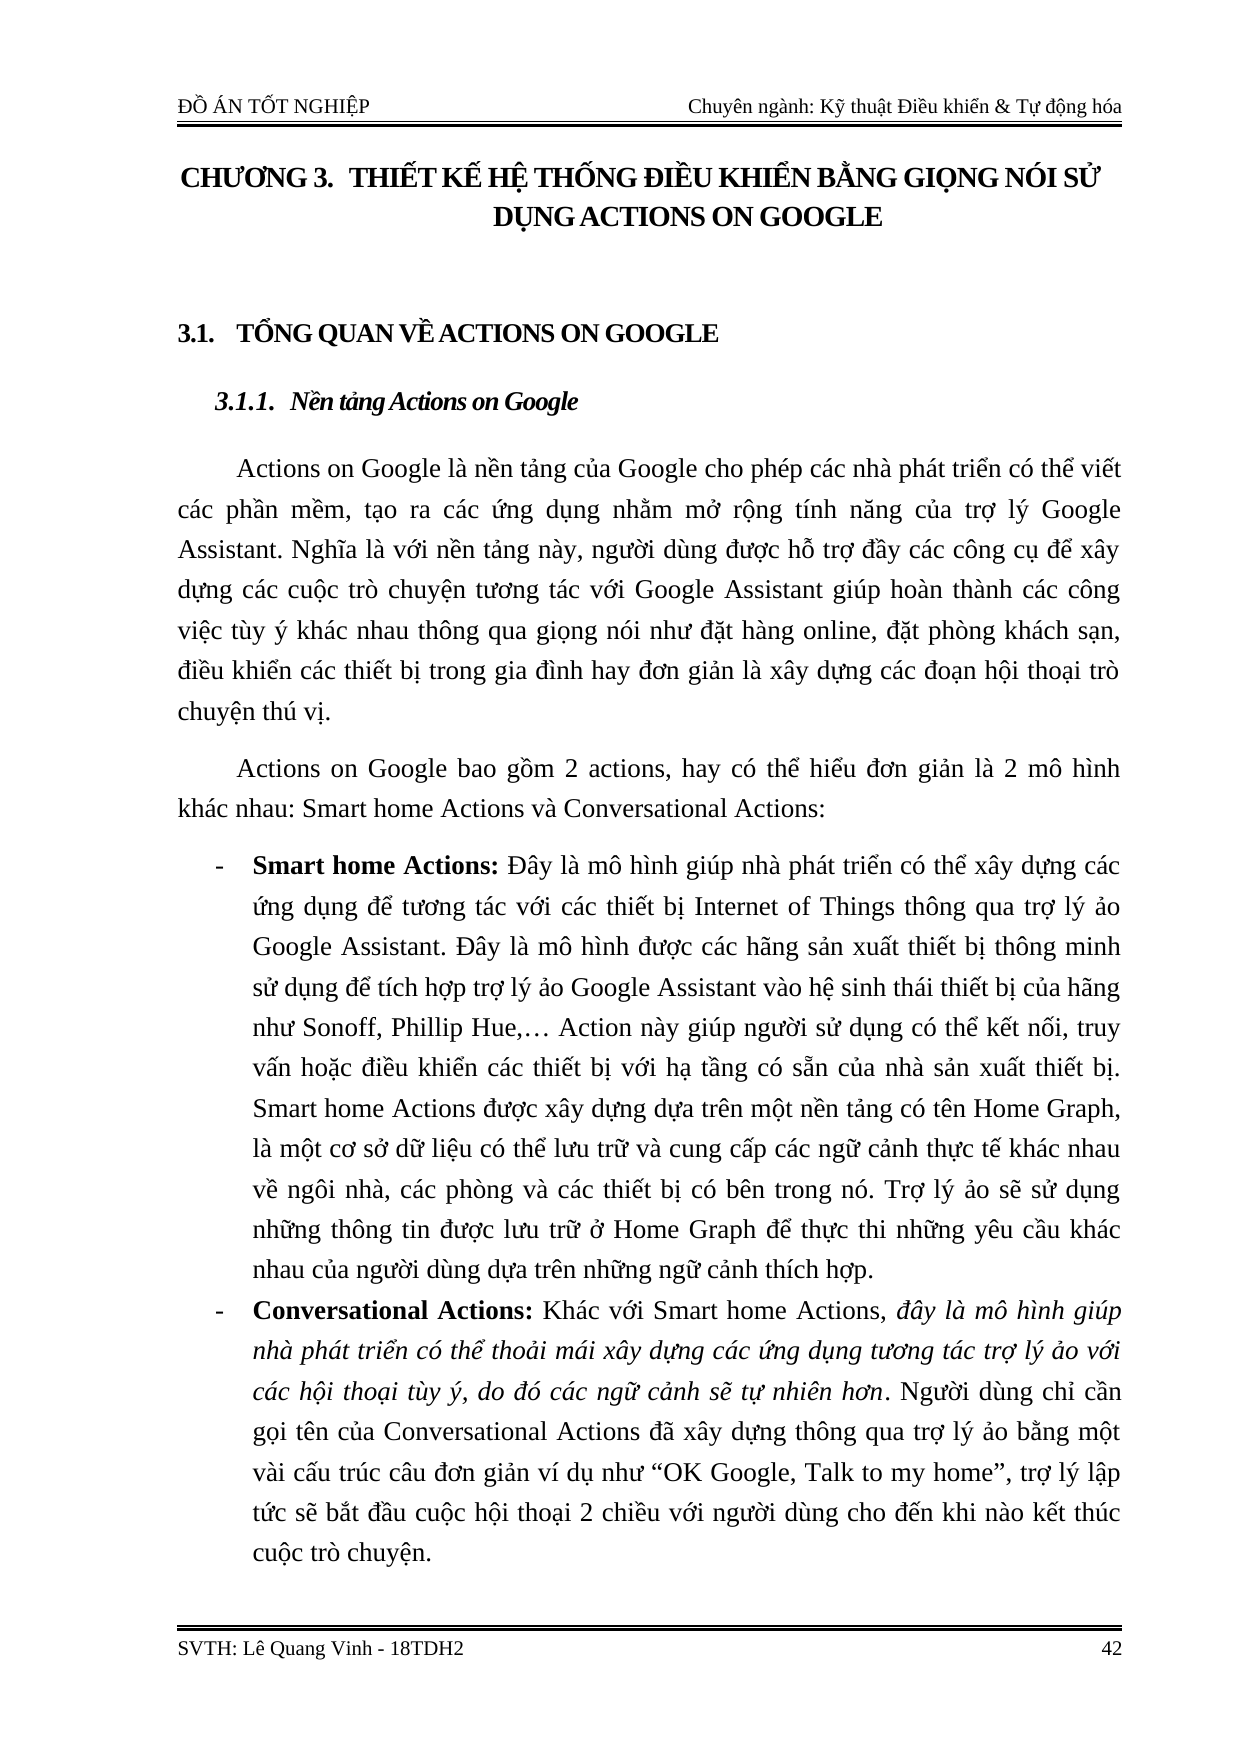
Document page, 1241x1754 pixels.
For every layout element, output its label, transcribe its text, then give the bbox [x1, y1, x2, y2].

text Actions on Google bao gồm 2 actions, hay có thể hiểu đơn giản là 2 mô hình khác nhau: Smart home Actions và Conversational Actions: [177, 752, 1122, 823]
text Actions on Google là nền tảng của Google cho phép các nhà phát triển có thể viết các phần mềm, tạo ra các ứng dụng nhằm mở rộng tính năng của trợ lý Google Assistant. Nghĩa là với nền tảng này, người dùng được hỗ trợ đầy các công cụ để xây dựng các cuộc trò chuyện tương tác với Google Assistant giúp hoàn thành các công việc tùy ý khác nhau thông qua giọng nói như đặt hàng online, đặt phòng khách sạn, điều khiển các thiết bị trong gia đình hay đơn giản là xây dựng các đoạn hội thoại trò chuyện thú vị. [177, 452, 1122, 726]
subtitle Tổng quan về Actions on Google [177, 317, 1122, 348]
list Conversational Actions: Khác với Smart home Actions, đây là mô hình giúp nhà phát triển có thể thoải mái xây dựng các ứng dụng tương tác trợ lý ảo với các hội thoại tùy ý, do đó các ngữ cảnh sẽ tự nhiên hơn. Người dùng chỉ cần gọi tên của Conversational Actions đã xây dựng thông qua trợ lý ảo bằng một vài cấu trúc câu đơn giản ví dụ như “OK Google, Talk to my home”, trợ lý lập tức sẽ bắt đầu cuộc hội thoại 2 chiều với người dùng cho đến khi nào kết thúc cuộc trò chuyện. [215, 1294, 1122, 1568]
list Smart home Actions: Đây là mô hình giúp nhà phát triển có thể xây dựng các ứng dụng để tương tác với các thiết bị Internet of Things thông qua trợ lý ảo Google Assistant. Đây là mô hình được các hãng sản xuất thiết bị thông minh sử dụng để tích hợp trợ lý ảo Google Assistant vào hệ sinh thái thiết bị của hãng như Sonoff, Phillip Hue,… Action này giúp người sử dụng có thể kết nối, truy vấn hoặc điều khiển các thiết bị với hạ tầng có sẵn của nhà sản xuất thiết bị. Smart home Actions được xây dựng dựa trên một nền tảng có tên Home Graph, là một cơ sở dữ liệu có thể lưu trữ và cung cấp các ngữ cảnh thực tế khác nhau về ngôi nhà, các phòng và các thiết bị có bên trong nó. Trợ lý ảo sẽ sử dụng những thông tin được lưu trữ ở Home Graph để thực thi những yêu cầu khác nhau của người dùng dựa trên những ngữ cảnh thích hợp. [215, 849, 1122, 1285]
subtitle THIẾT KẾ HỆ THỐNG ĐIỀU KHIỂN BẰNG GIỌNG NÓI SỬ DỤNG ACTIONS ON GOOGLE [158, 160, 1122, 232]
subtitle Nền tảng Actions on Google [215, 385, 1122, 416]
